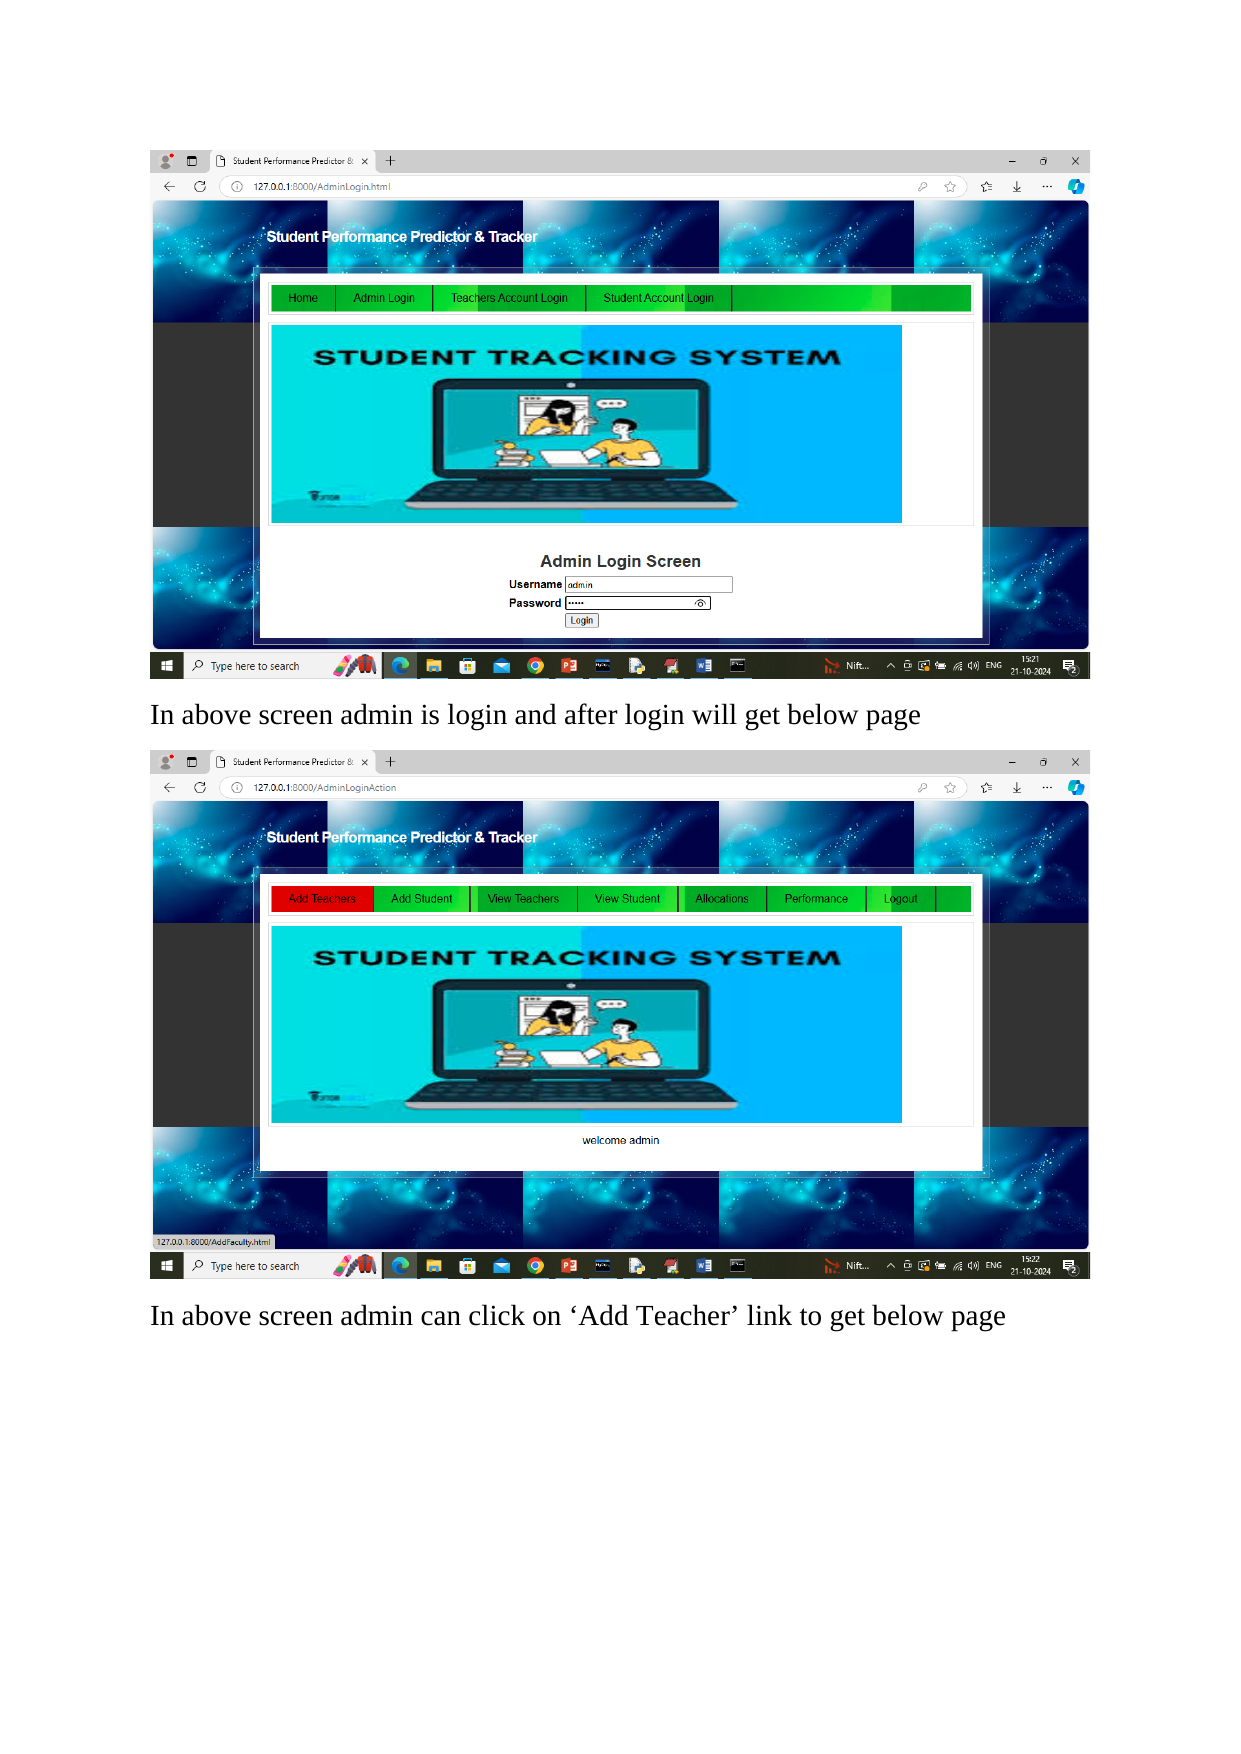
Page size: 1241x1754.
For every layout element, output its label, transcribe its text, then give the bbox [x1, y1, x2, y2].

picture [150, 150, 1091, 679]
text In above screen admin is login and after login will get below page [150, 697, 1090, 731]
picture [150, 750, 1091, 1279]
text In above screen admin can click on ‘Add Teacher’ link to get below page [150, 1298, 1090, 1331]
